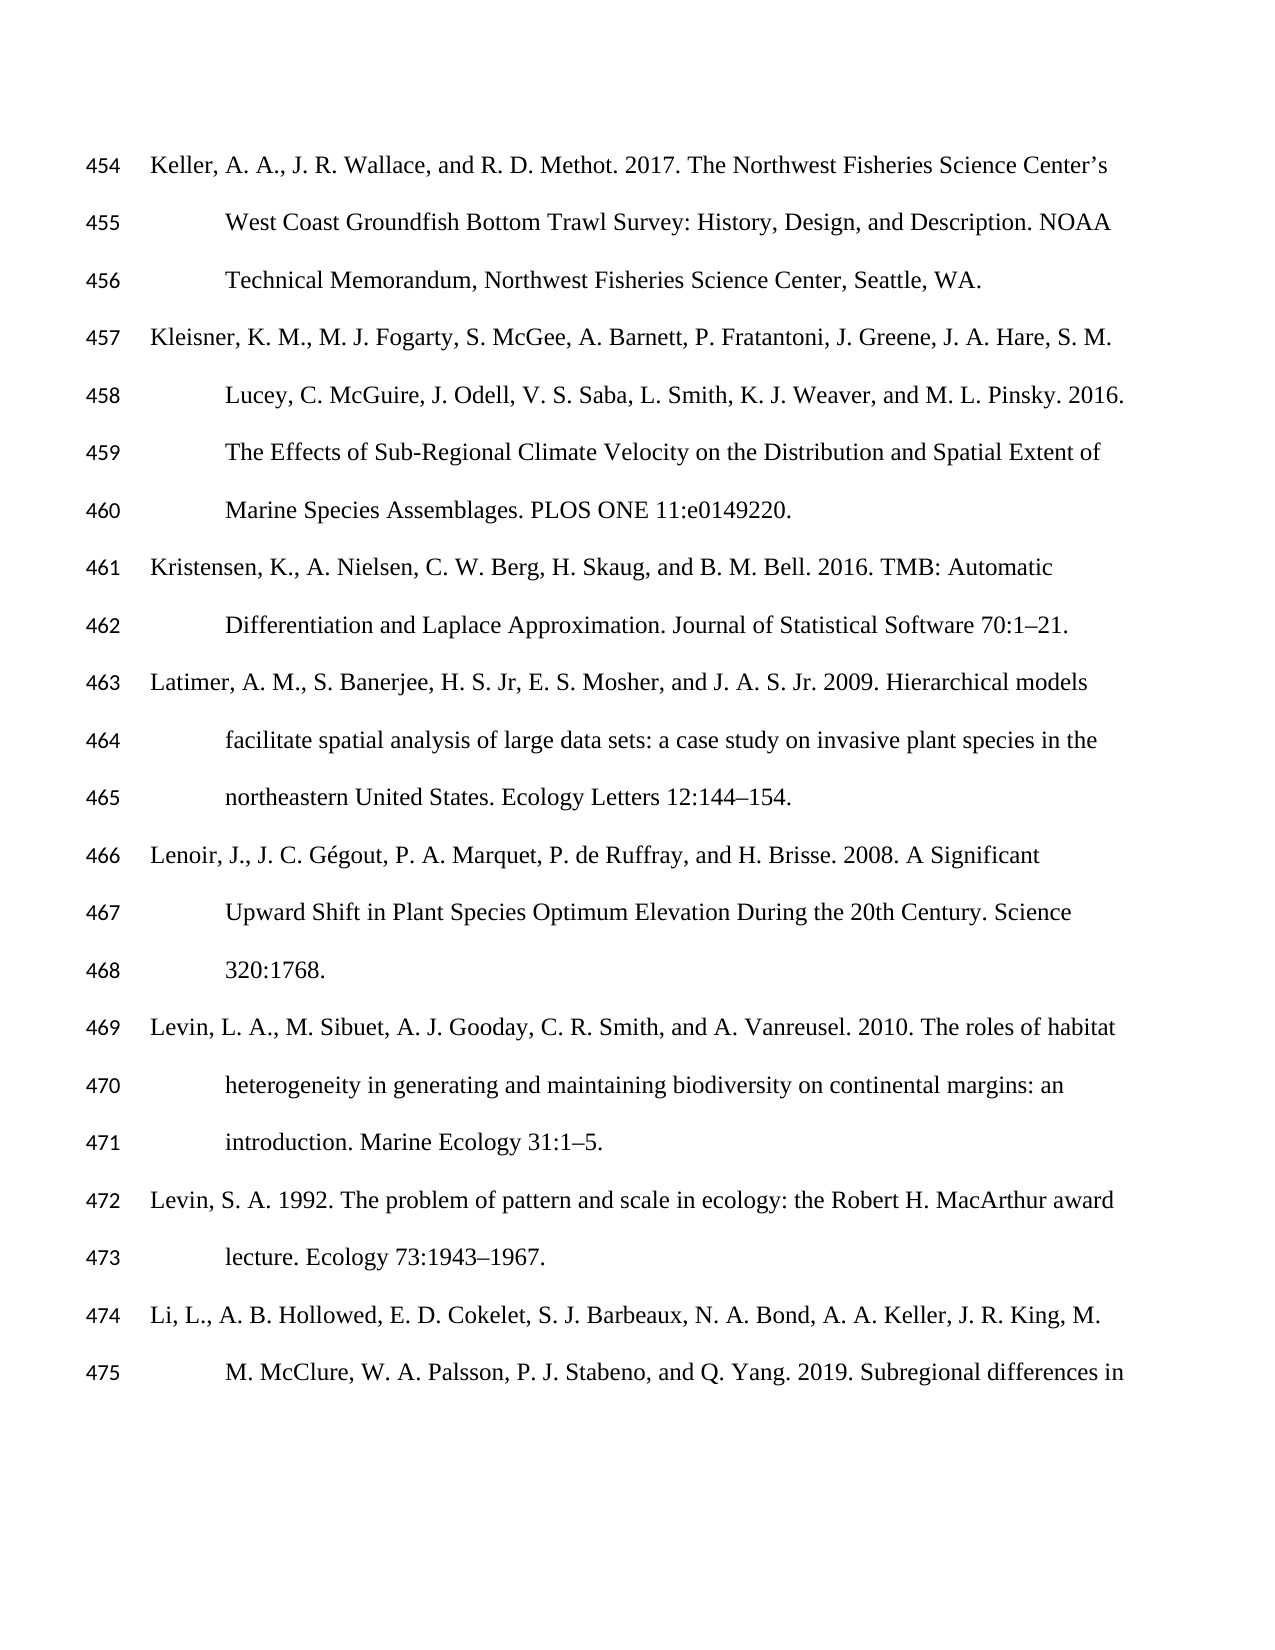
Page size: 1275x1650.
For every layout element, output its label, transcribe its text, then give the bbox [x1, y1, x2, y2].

text Kleisner, K. M., M. J. Fogarty, S. McGee, A. Barnett, P. Fratantoni, J. Greene, J. A. Hare, S. M. Lucey, C. McGuire, J. Odell, V. S. Saba, L. Smith, K. J. Weaver, and M. L. Pinsky. 2016. The Effects of Sub-Regional Climate Velocity on the Distribution and Spatial Extent of Marine Species Assemblages. PLOS ONE 11:e0149220. [150, 322, 1125, 524]
text Lenoir, J., J. C. Gégout, P. A. Marquet, P. de Ruffray, and H. Brisse. 2008. A Significant Upward Shift in Plant Species Optimum Elevation During the 20th Century. Science 320:1768. [150, 840, 1125, 984]
text Keller, A. A., J. R. Wallace, and R. D. Methot. 2017. The Northwest Fisheries Science Center’s West Coast Groundfish Bottom Trawl Survey: History, Design, and Description. NOAA Technical Memorandum, Northwest Fisheries Science Center, Seattle, WA. [150, 150, 1125, 294]
text Levin, S. A. 1992. The problem of pattern and scale in ecology: the Robert H. MacArthur award lecture. Ecology 73:1943–1967. [150, 1185, 1125, 1271]
text Levin, L. A., M. Sibuet, A. J. Gooday, C. R. Smith, and A. Vanreusel. 2010. The roles of habitat heterogeneity in generating and maintaining biodiversity on continental margins: an introduction. Marine Ecology 31:1–5. [150, 1012, 1125, 1156]
text Kristensen, K., A. Nielsen, C. W. Berg, H. Skaug, and B. M. Bell. 2016. TMB: Automatic Differentiation and Laplace Approximation. Journal of Statistical Software 70:1–21. [150, 552, 1125, 639]
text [150, 1300, 1125, 1386]
text Latimer, A. M., S. Banerjee, H. S. Jr, E. S. Mosher, and J. A. S. Jr. 2009. Hierarchical models facilitate spatial analysis of large data sets: a case study on invasive plant species in the northeastern United States. Ecology Letters 12:144–154. [150, 667, 1125, 811]
